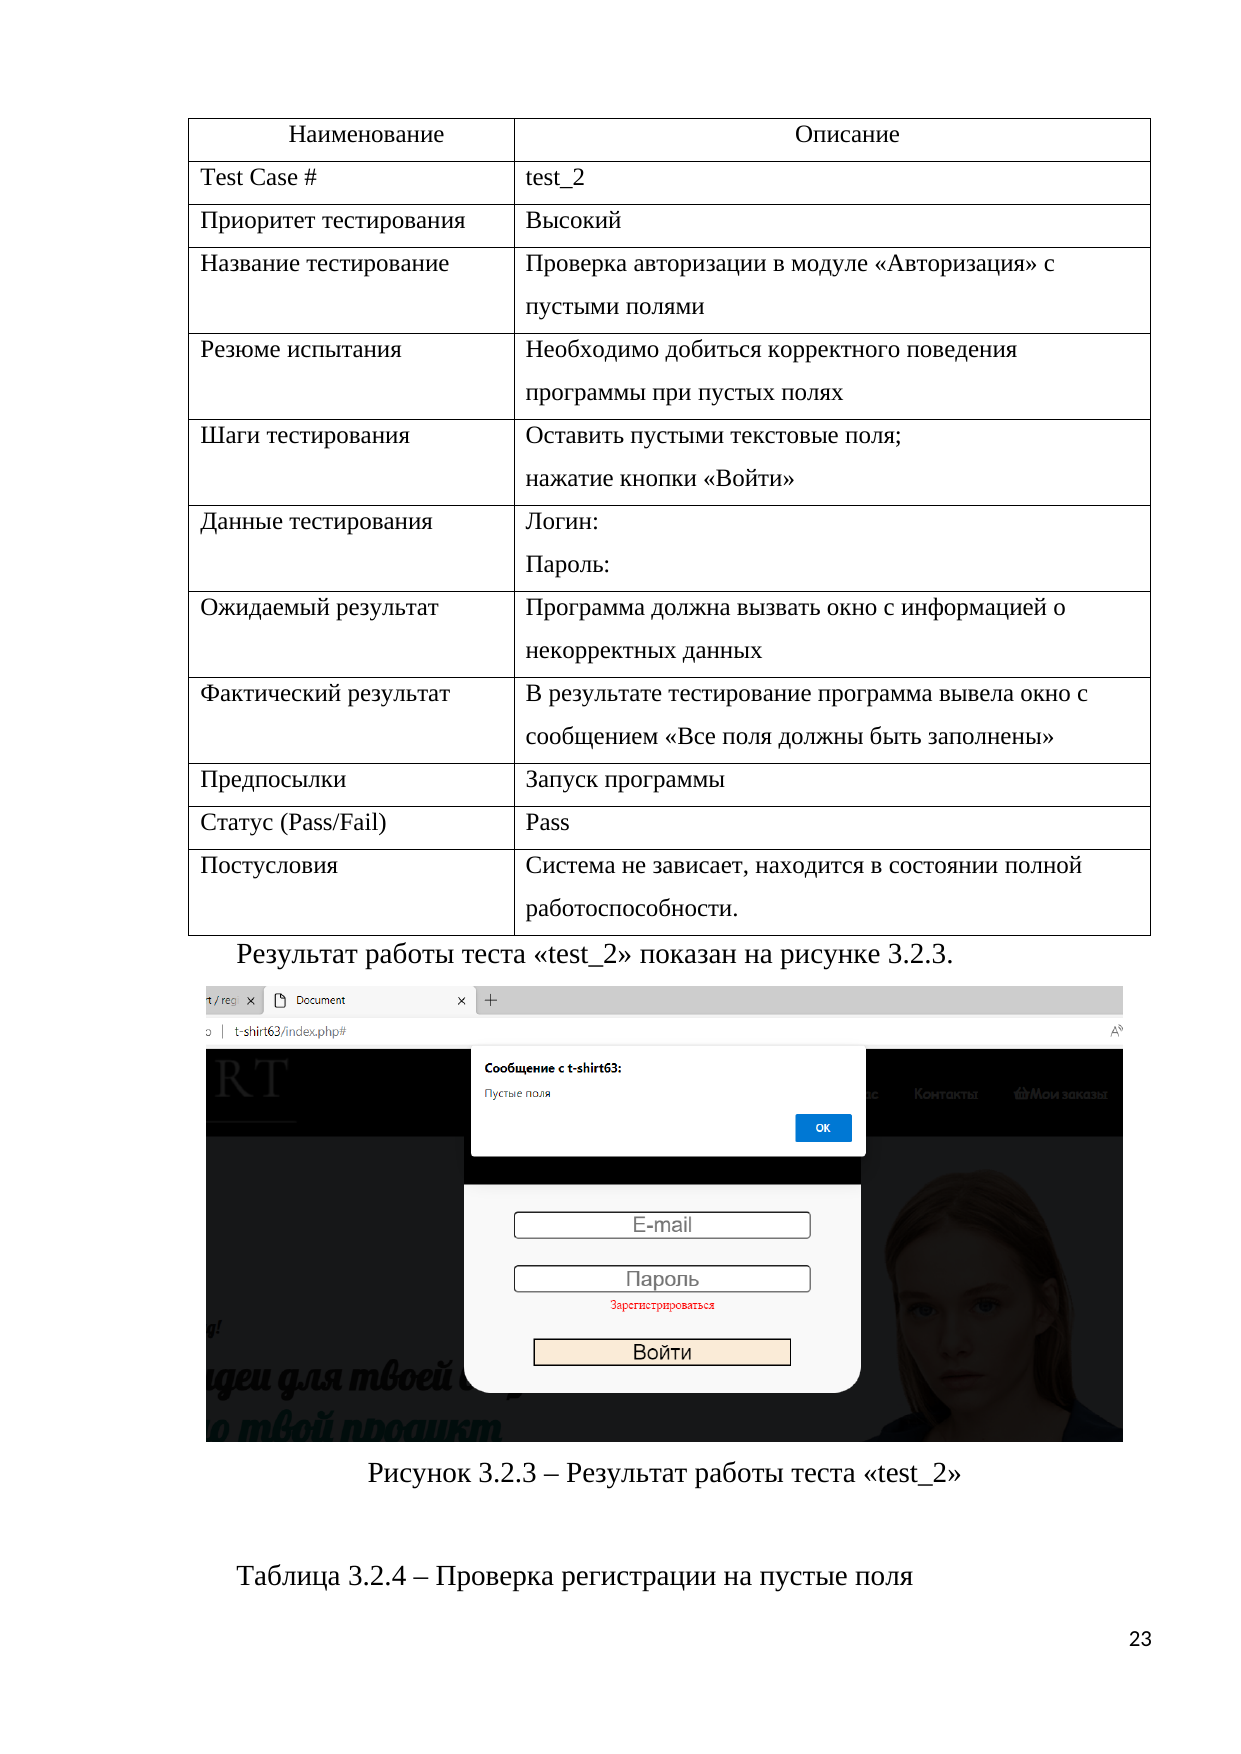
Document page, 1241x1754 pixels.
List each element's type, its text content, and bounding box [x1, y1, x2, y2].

picture [206, 986, 1123, 1442]
table_cell Предпосылки [189, 764, 514, 806]
table_header Наименование [189, 119, 514, 161]
table_cell Оставить пустыми текстовые поля; нажатие кнопки «Войти» [515, 420, 1150, 505]
table_cell Необходимо добиться корректного поведения программы при пустых полях [515, 334, 1150, 419]
table_cell В результате тестирование программа вывела окно с сообщением «Все поля должны быть заполнены» [515, 678, 1150, 763]
text Таблица 3.2.4 – Проверка регистрации на пустые поля [177, 1558, 1152, 1592]
table_cell test_2 [515, 162, 1150, 204]
table_cell Система не зависает, находится в состоянии полной работоспособности. [515, 850, 1150, 935]
table_cell Pass [515, 807, 1150, 849]
table_cell Логин: Пароль: [515, 506, 1150, 591]
table_cell Программа должна вызвать окно с информацией о некорректных данных [515, 592, 1150, 677]
table_cell Постусловия [189, 850, 514, 935]
table_cell Запуск программы [515, 764, 1150, 806]
table_cell Данные тестирования [189, 506, 514, 591]
table_cell Резюме испытания [189, 334, 514, 419]
table_cell Проверка авторизации в модуле «Авторизация» с пустыми полями [515, 248, 1150, 333]
table_cell Шаги тестирования [189, 420, 514, 505]
table_cell Статус (Pass/Fail) [189, 807, 514, 849]
text Рисунок 3.2.3 – Результат работы теста «test_2» [177, 1455, 1152, 1489]
table_header Описание [515, 119, 1150, 161]
table_cell Ожидаемый результат [189, 592, 514, 677]
text Результат работы теста «test_2» показан на рисунке 3.2.3. [177, 936, 1152, 969]
table_cell Название тестирование [189, 248, 514, 333]
table_cell Фактический результат [189, 678, 514, 763]
table_cell Высокий [515, 205, 1150, 247]
table_cell Test Case # [189, 162, 514, 204]
table_cell Приоритет тестирования [189, 205, 514, 247]
